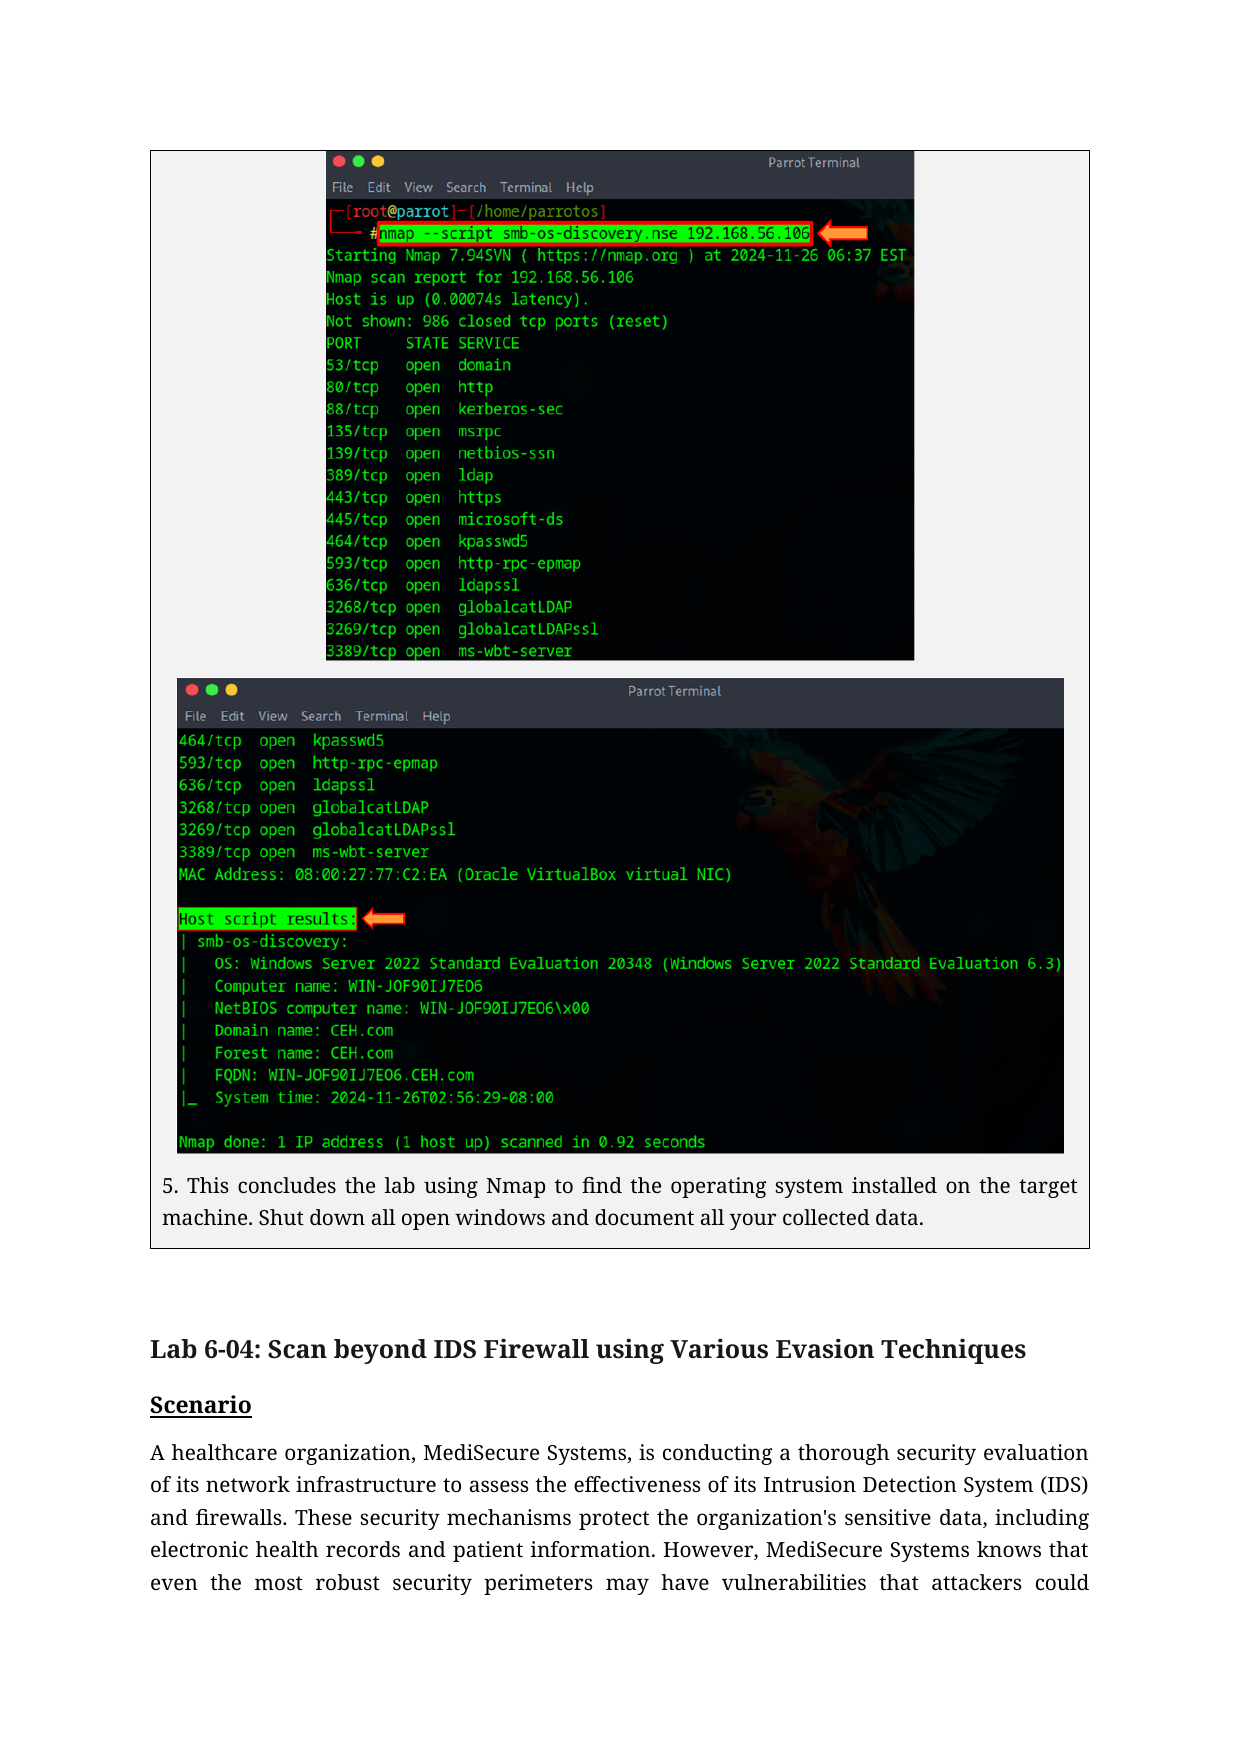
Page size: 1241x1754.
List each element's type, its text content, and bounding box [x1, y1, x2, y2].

subtitle Lab 6-04: Scan beyond IDS Firewall using Various Evasion Techniques [150, 1331, 1090, 1366]
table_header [151, 151, 1089, 1248]
text Scenario [150, 1389, 1090, 1421]
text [150, 1438, 1090, 1597]
picture [176, 677, 1064, 1154]
picture [325, 151, 915, 661]
